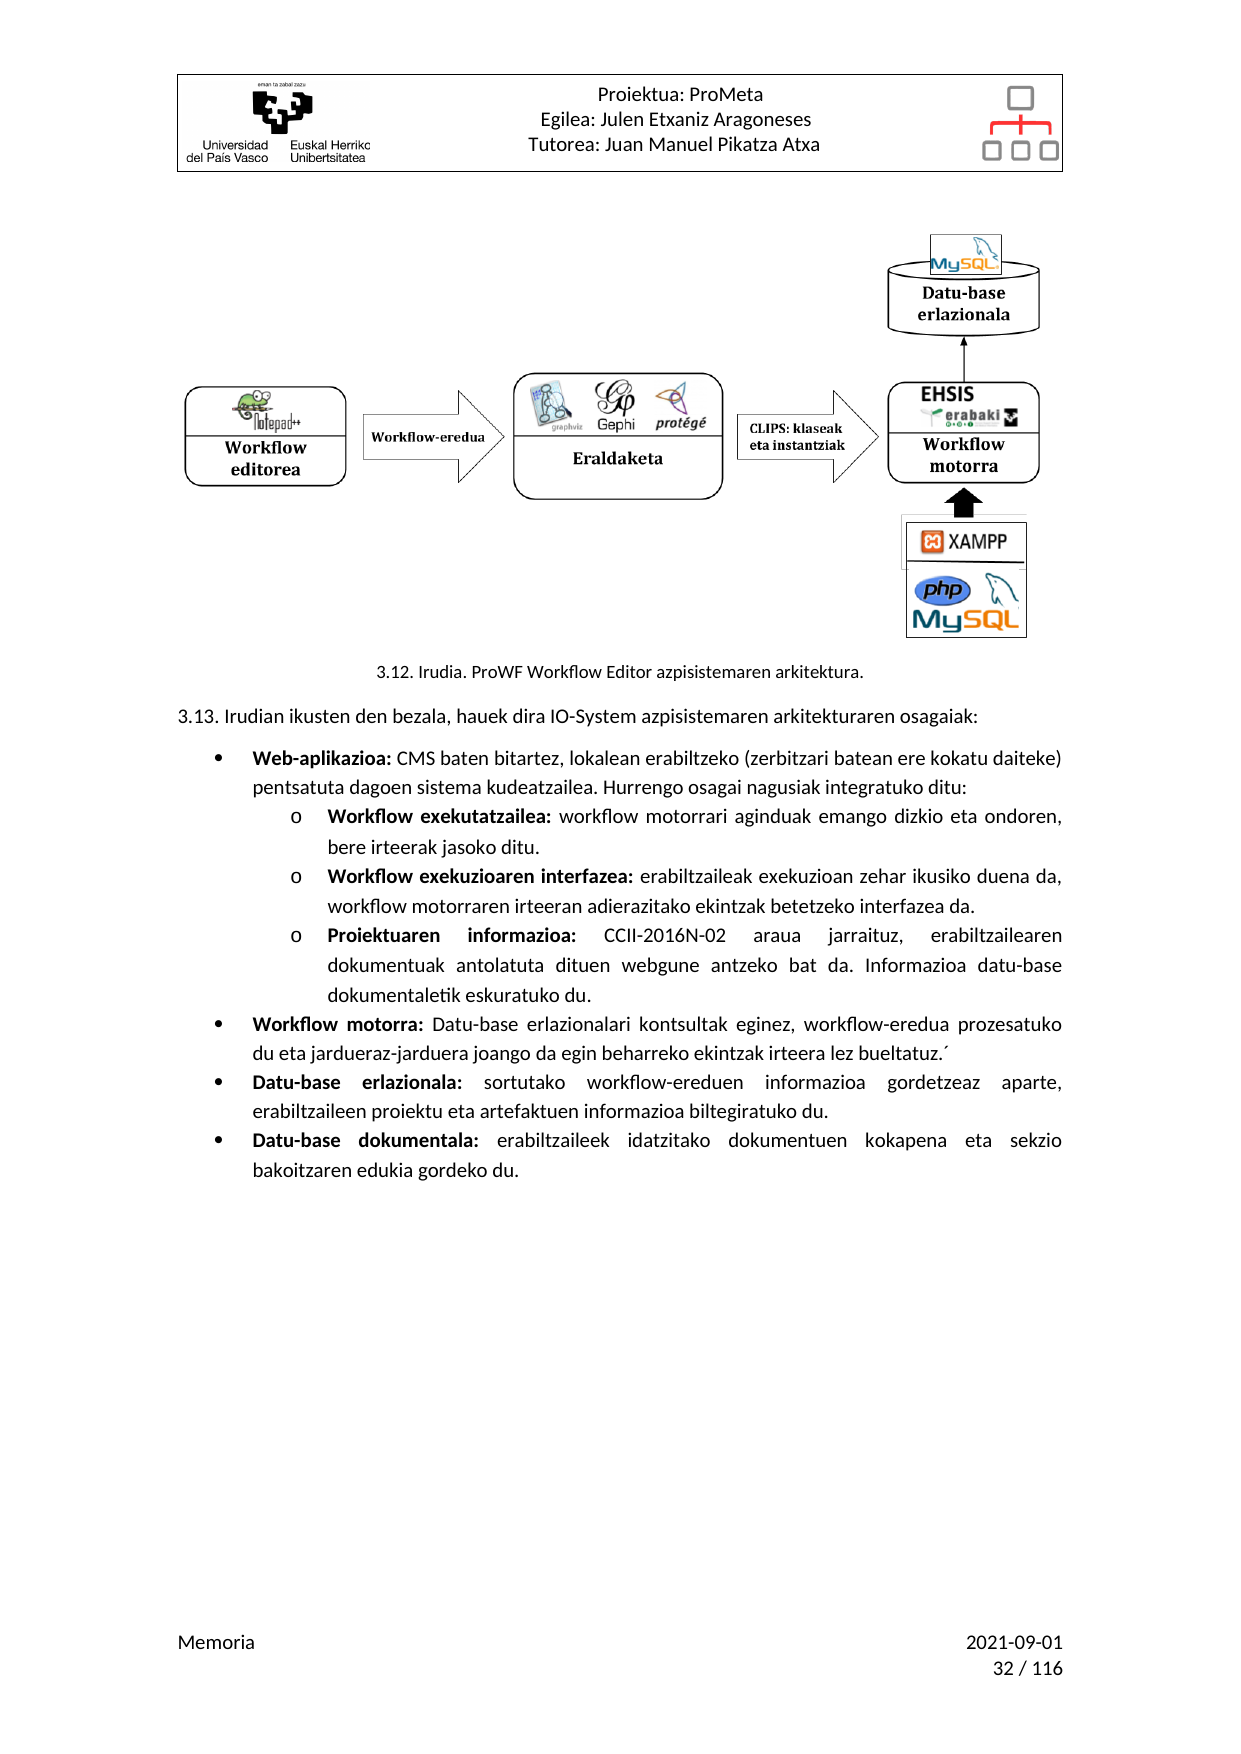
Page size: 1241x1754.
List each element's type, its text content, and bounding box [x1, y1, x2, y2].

list Proiektuaren informazioa: CCII-2016N-02 araua jarraituz, erabiltzailearen dokumentuak antolatuta dituen webgune antzeko bat da. Informazioa datu-base dokumentaletik eskuratuko du. [290, 922, 1063, 1007]
list Datu-base erlazionala: sortutako workflow-ereduen informazioa gordetzeaz aparte, erabiltzaileen proiektu eta artefaktuen informazioa biltegiratuko du. [215, 1069, 1063, 1124]
list Workflow exekutatzailea: workflow motorrari aginduak emango dizkio eta ondoren, bere irteerak jasoko ditu. [290, 804, 1063, 859]
list Web-aplikazioa: CMS baten bitartez, lokalean erabiltzeko (zerbitzari batean ere kokatu daiteke) pentsatuta dagoen sistema kudeatzailea. Hurrengo osagai nagusiak integratuko ditu: [215, 745, 1063, 800]
picture [182, 81, 370, 162]
list Workflow exekuzioaren interfazea: erabiltzaileak exekuzioan zehar ikusiko duena da, workflow motorraren irteeran adierazitako ekintzak betetzeko interfazea da. [290, 863, 1063, 919]
picture [177, 213, 1063, 644]
list Datu-base dokumentala: erabiltzaileek idatzitako dokumentuen kokapena eta sekzio bakoitzaren edukia gordeko du. [215, 1128, 1063, 1182]
picture [978, 80, 1060, 162]
list Workflow motorra: Datu-base erlazionalari kontsultak eginez, workflow-eredua prozesatuko du eta jardueraz-jarduera joango da egin beharreko ekintzak irteera lez bueltatuz.´ [215, 1011, 1063, 1066]
